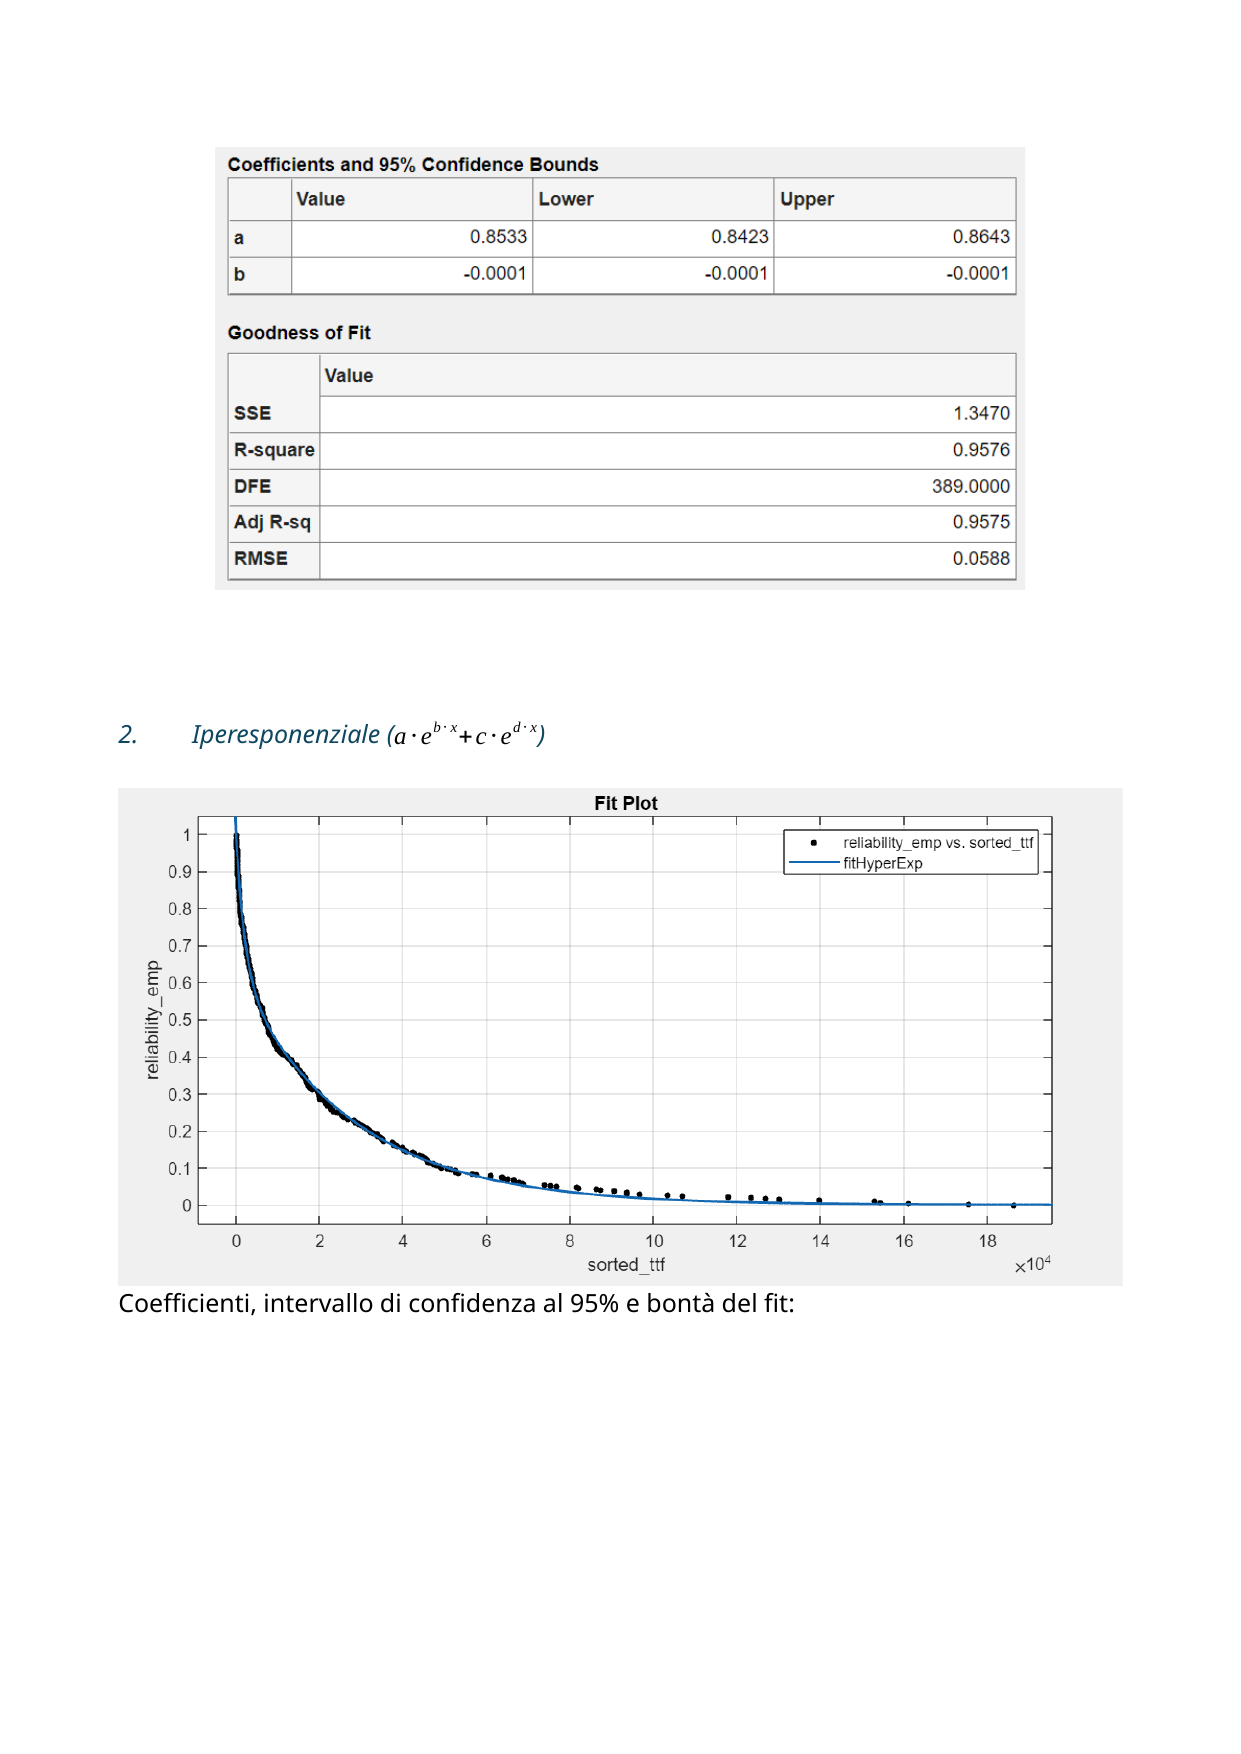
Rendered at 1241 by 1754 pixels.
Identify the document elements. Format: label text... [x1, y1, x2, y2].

picture [215, 147, 1026, 590]
picture [118, 788, 1123, 1286]
subtitle 2. Iperesponenziale () [118, 716, 1122, 751]
text Coefficienti, intervallo di confidenza al 95% e bontà del fit: [118, 1286, 1122, 1320]
